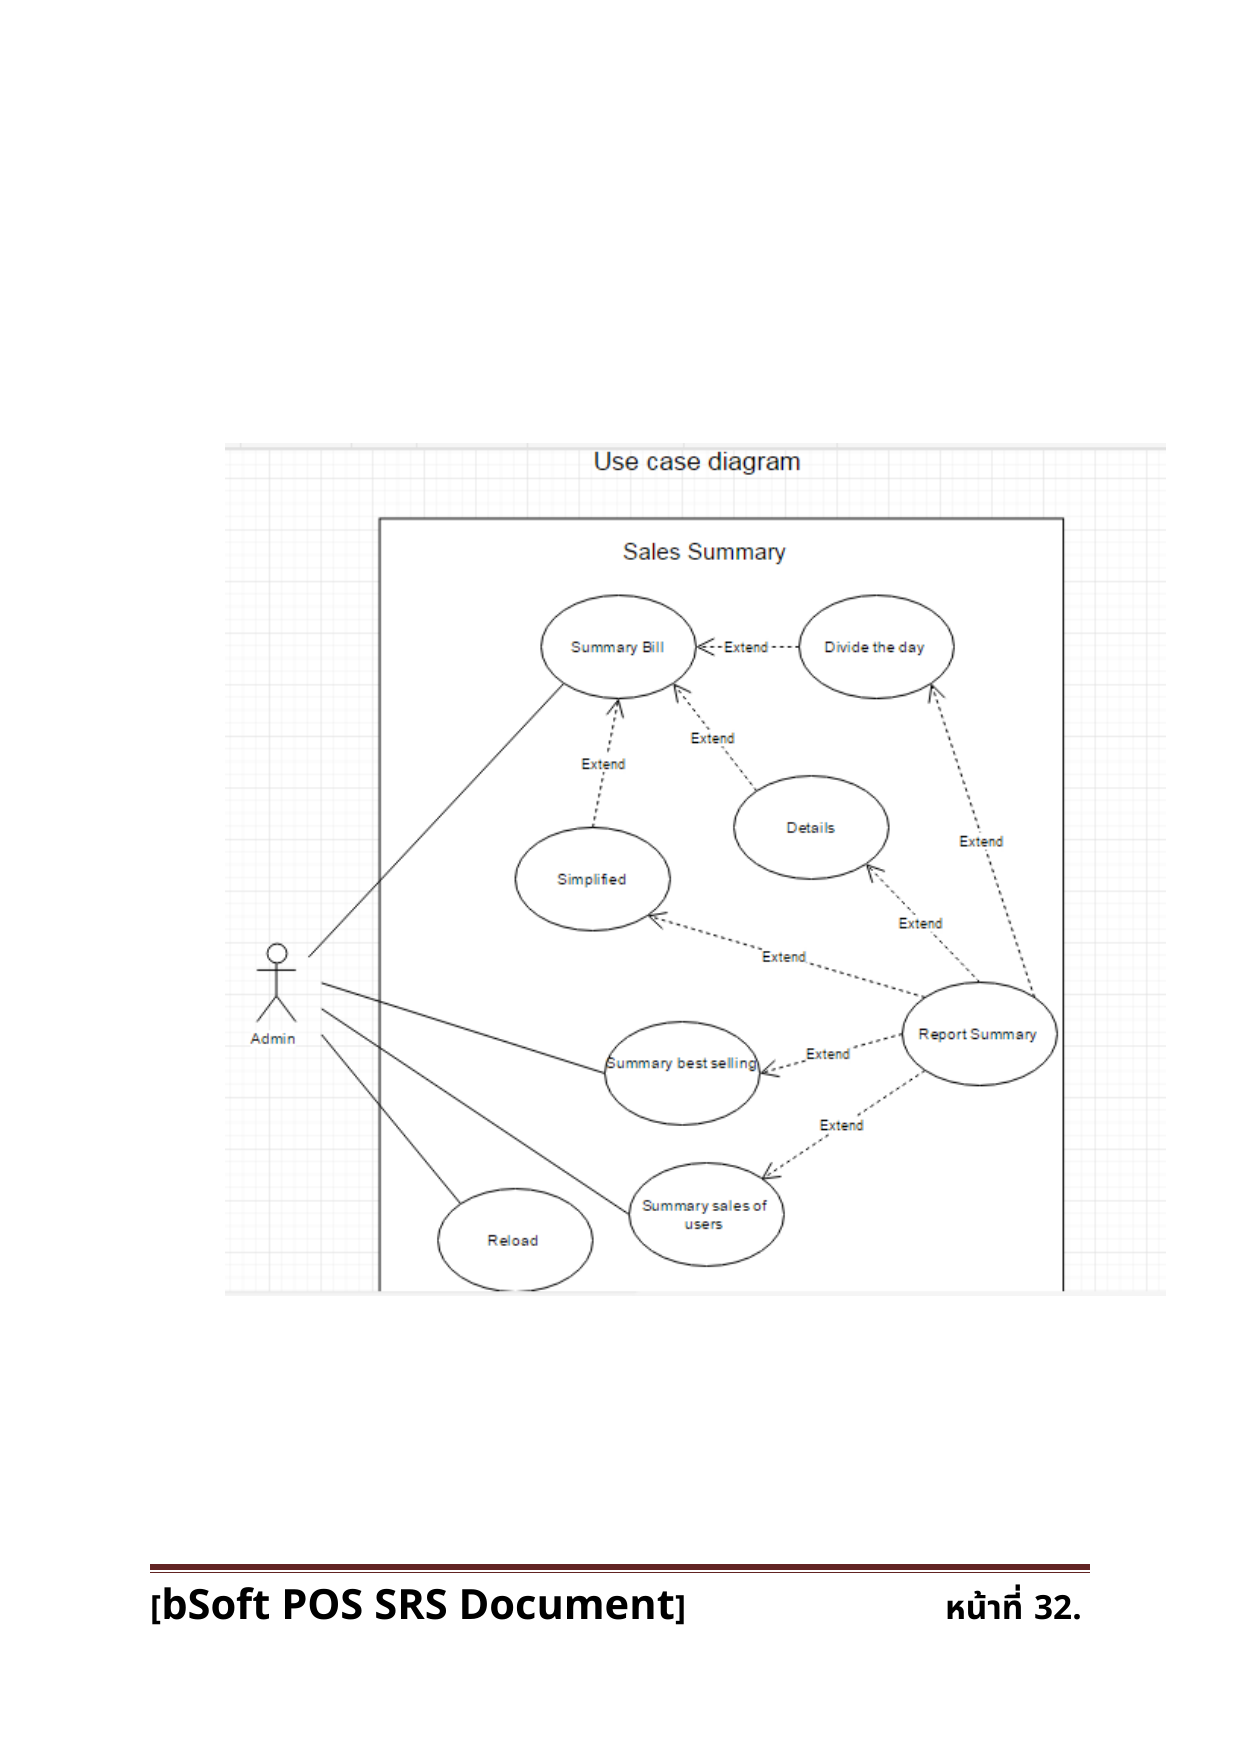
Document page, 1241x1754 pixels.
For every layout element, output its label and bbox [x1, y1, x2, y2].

picture [225, 443, 1166, 1296]
